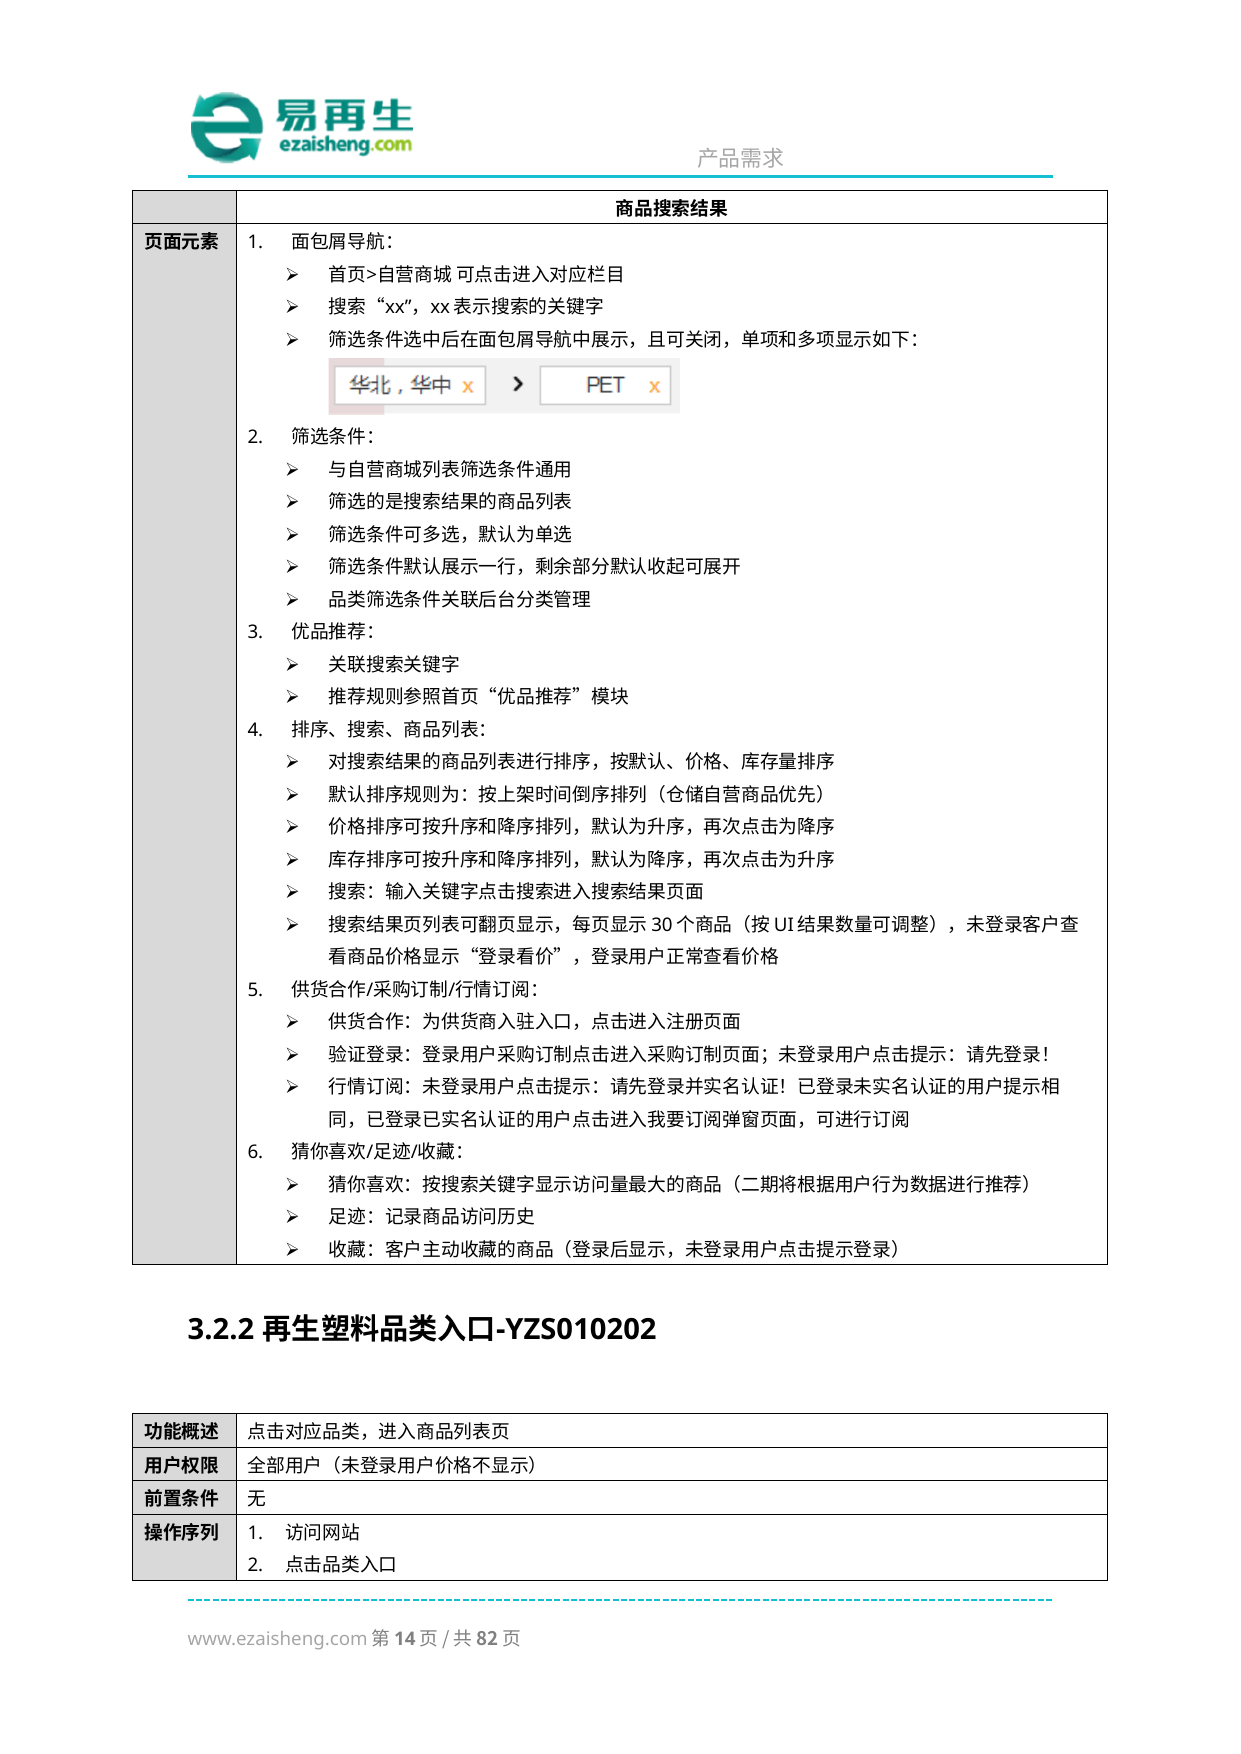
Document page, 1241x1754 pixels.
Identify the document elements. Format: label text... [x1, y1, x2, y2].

table_cell 全部用户（未登录用户价格不显示） [237, 1448, 1107, 1480]
subtitle 再生塑料品类入口-YZS010202 [187, 1294, 1053, 1359]
table_cell 操作序列 [133, 1515, 236, 1580]
table_header 点击对应品类，进入商品列表页 [237, 1414, 1107, 1447]
table_cell 界面需求 [133, 191, 236, 223]
table_cell 商品搜索结果 [237, 191, 1107, 223]
table_cell 前置条件 [133, 1481, 236, 1514]
table_cell 访问网站 点击品类入口 [237, 1515, 1107, 1580]
picture [328, 358, 680, 415]
table_cell 面包屑导航： 首页>自营商城 可点击进入对应栏目 搜索“xx”，xx表示搜索的关键字 筛选条件选中后在面包屑导航中展示，且可关闭，单项和多项显示如下： 筛选条件： 与自营商城列表筛选条件通用 筛选的是搜索结果的商品列表 筛选条件可多选，默认为单选 筛选条件默认展示一行，剩余部分默认收起可展开 品类筛选条件关联后台分类管理 优品推荐： 关联搜索关键字 推荐规则参照首页“优品推荐”模块 排序、搜索、商品列表： 对搜索结果的商品列表进行排序，按默认、价格、库存量排序 默认排序规则为：按上架时间倒序排列（仓储自营商品优先） 价格排序可按升序和降序排列，默认为升序，再次点击为降序 库存排序可按升序和降序排列，默认为降序，再次点击为升序 搜索：输入关键字点击搜索进入搜索结果页面 搜索结果页列表可翻页显示，每页显示30个商品（按UI结果数量可调整），未登录客户查看商品价格显示“登录看价”，登录用户正常查看价格 供货合作/采购订制/行情订阅： 供货合作：为供货商入驻入口，点击进入注册页面 验证登录：登录用户采购订制点击进入采购订制页面；未登录用户点击提示：请先登录！ 行情订阅：未登录用户点击提示：请先登录并实名认证！已登录未实名认证的用户提示相同，已登录已实名认证的用户点击进入我要订阅弹窗页面，可进行订阅 猜你喜欢/足迹/收藏： 猜你喜欢：按搜索关键字显示访问量最大的商品（二期将根据用户行为数据进行推荐） 足迹：记录商品访问历史 收藏：客户主动收藏的商品（登录后显示，未登录用户点击提示登录） [237, 224, 1107, 1264]
table_cell 页面元素 [133, 224, 236, 1264]
table_header 功能概述 [133, 1414, 236, 1447]
table_cell 用户权限 [133, 1448, 236, 1480]
table_cell 无 [237, 1481, 1107, 1514]
picture [187, 88, 418, 167]
